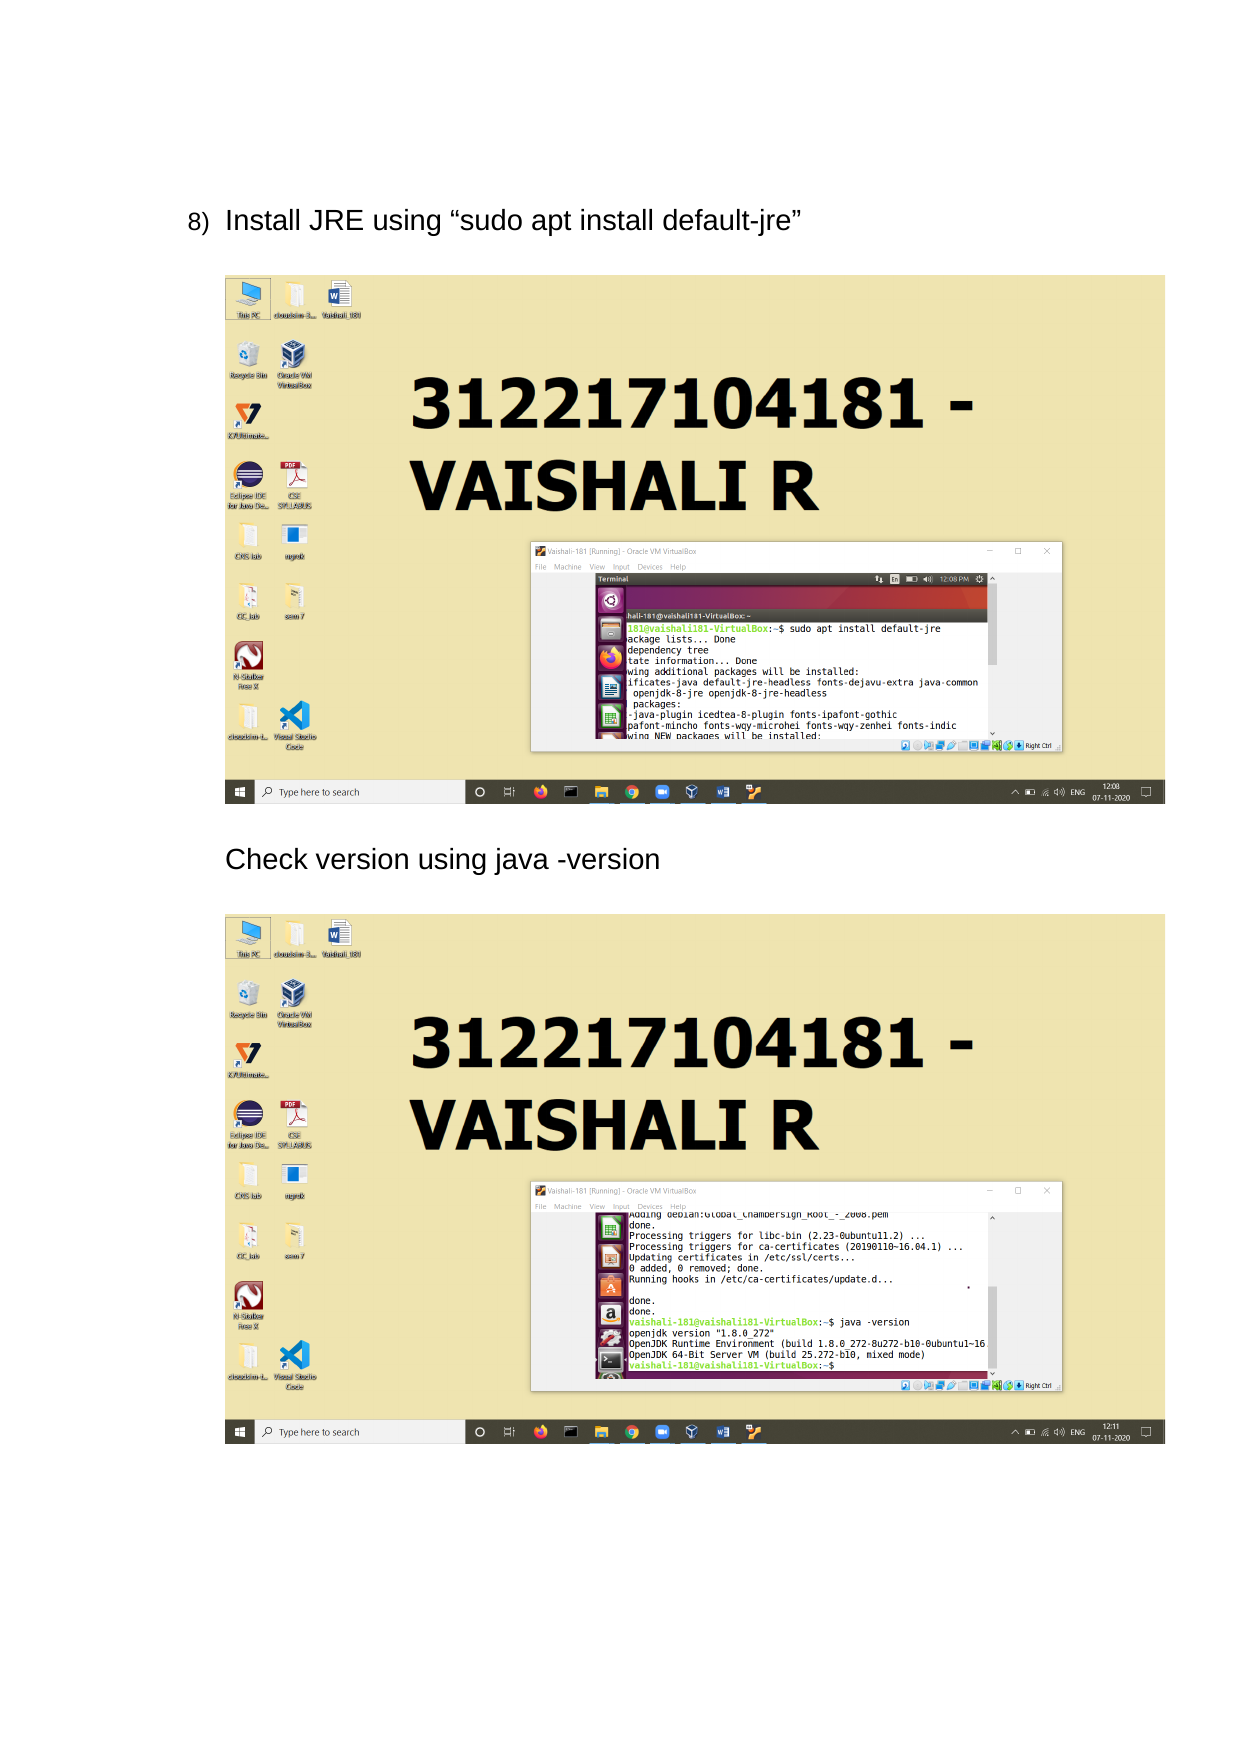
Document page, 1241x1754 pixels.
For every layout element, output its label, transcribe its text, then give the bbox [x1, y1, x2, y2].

list Install JRE using “sudo apt install default-jre” [187, 203, 1090, 236]
list Check version using java -version [225, 842, 1090, 876]
picture [225, 275, 1166, 804]
picture [225, 914, 1166, 1444]
